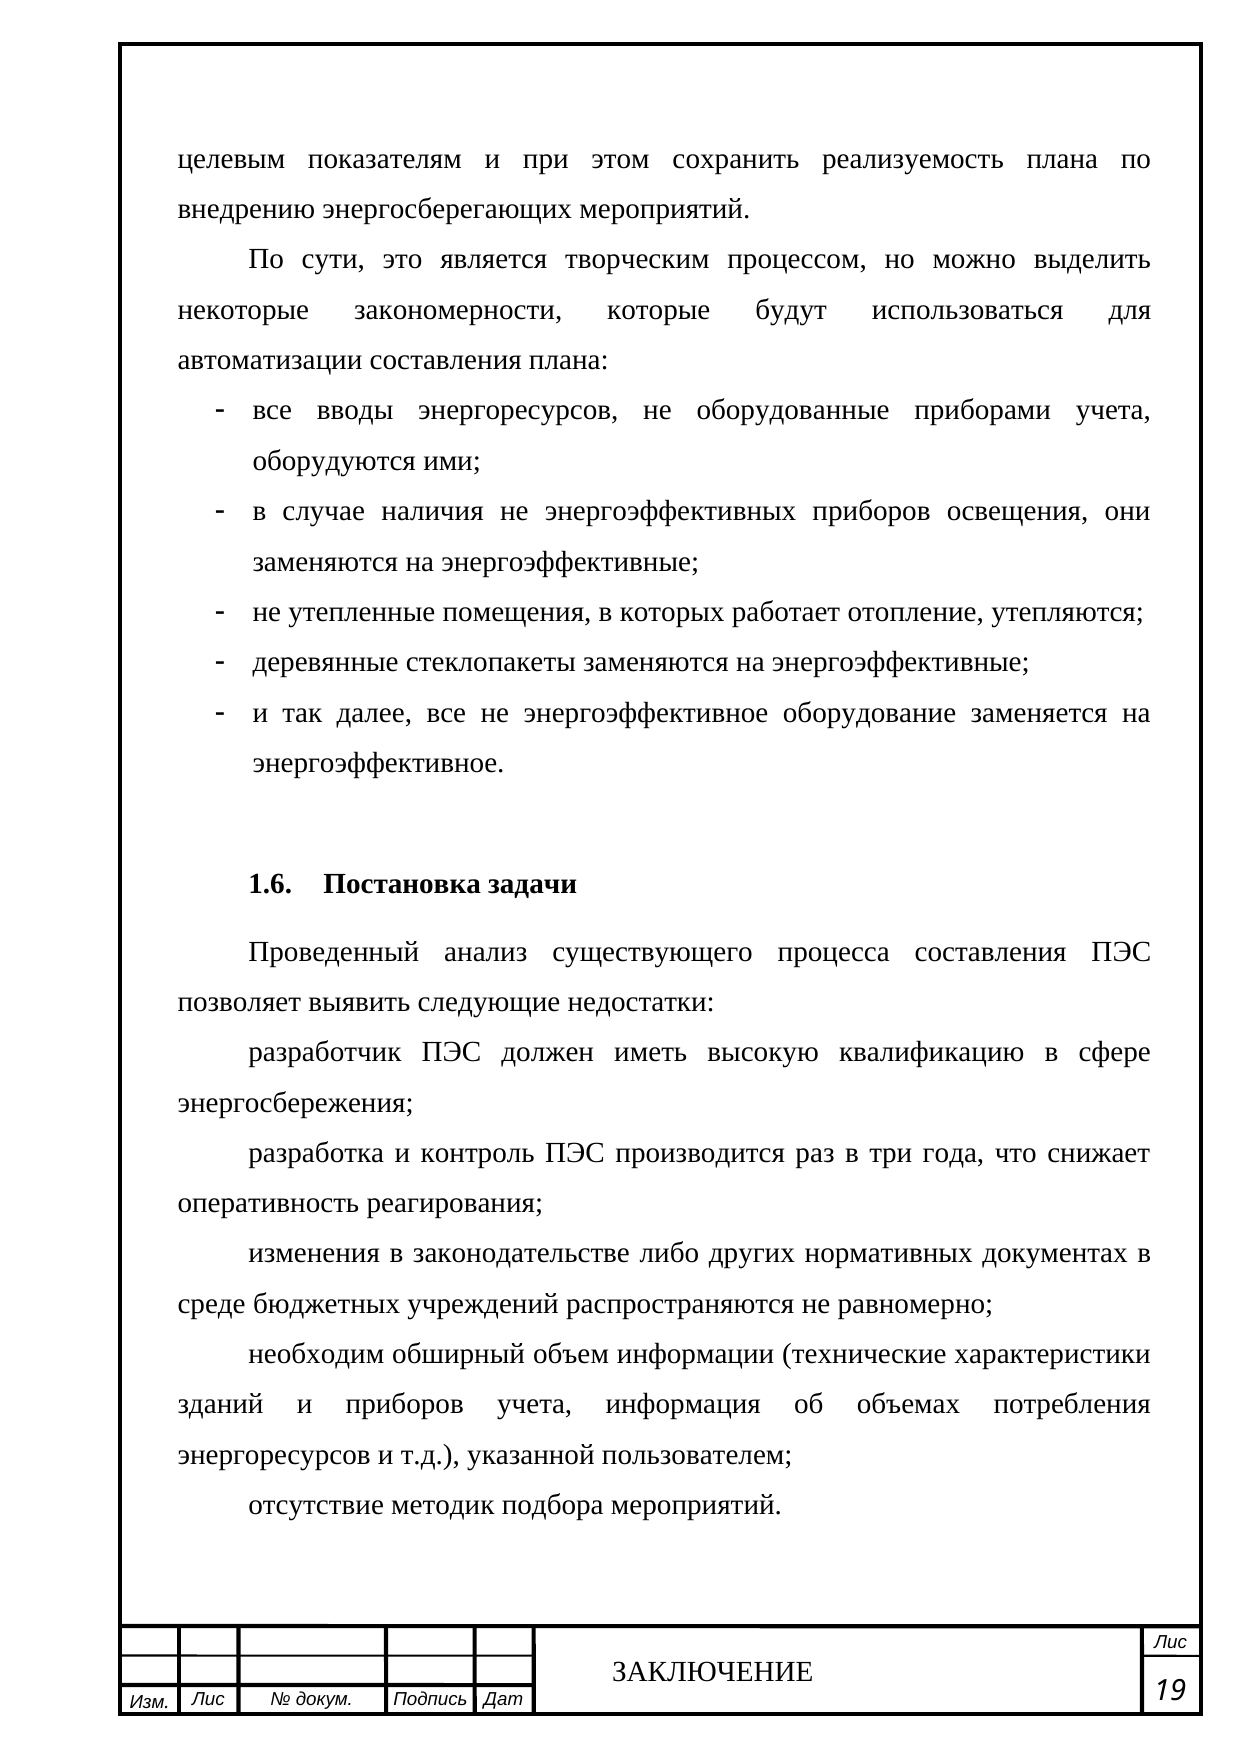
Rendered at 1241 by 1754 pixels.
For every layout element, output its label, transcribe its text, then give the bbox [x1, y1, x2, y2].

list деревянные стеклопакеты заменяются на энергоэффективные; [215, 644, 1152, 678]
text По сути, это является творческим процессом, но можно выделить некоторые закономерности, которые будут использоваться для автоматизации составления плана: [177, 242, 1152, 376]
list не утепленные помещения, в которых работает отопление, утепляются; [215, 594, 1152, 628]
list в случае наличия не энергоэффективных приборов освещения, они заменяются на энергоэффективные; [215, 493, 1152, 577]
text необходим обширный объем информации (технические характеристики зданий и приборов учета, информация об объемах потребления энергоресурсов и т.д.), указанной пользователем; [177, 1336, 1152, 1470]
list и так далее, все не энергоэффективное оборудование заменяется на энергоэффективное. [215, 695, 1152, 779]
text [177, 141, 1152, 225]
text разработчик ПЭС должен иметь высокую квалификацию в сфере энергосбережения; [177, 1034, 1152, 1118]
text отсутствие методик подбора мероприятий. [177, 1487, 1152, 1521]
text разработка и контроль ПЭС производится раз в три года, что снижает оперативность реагирования; [177, 1135, 1152, 1219]
list все вводы энергоресурсов, не оборудованные приборами учета, оборудуются ими; [215, 392, 1152, 476]
text Проведенный анализ существующего процесса составления ПЭС позволяет выявить следующие недостатки: [177, 934, 1152, 1018]
subtitle Постановка задачи [248, 867, 1152, 900]
text изменения в законодательстве либо других нормативных документах в среде бюджетных учреждений распространяются не равномерно; [177, 1236, 1152, 1319]
